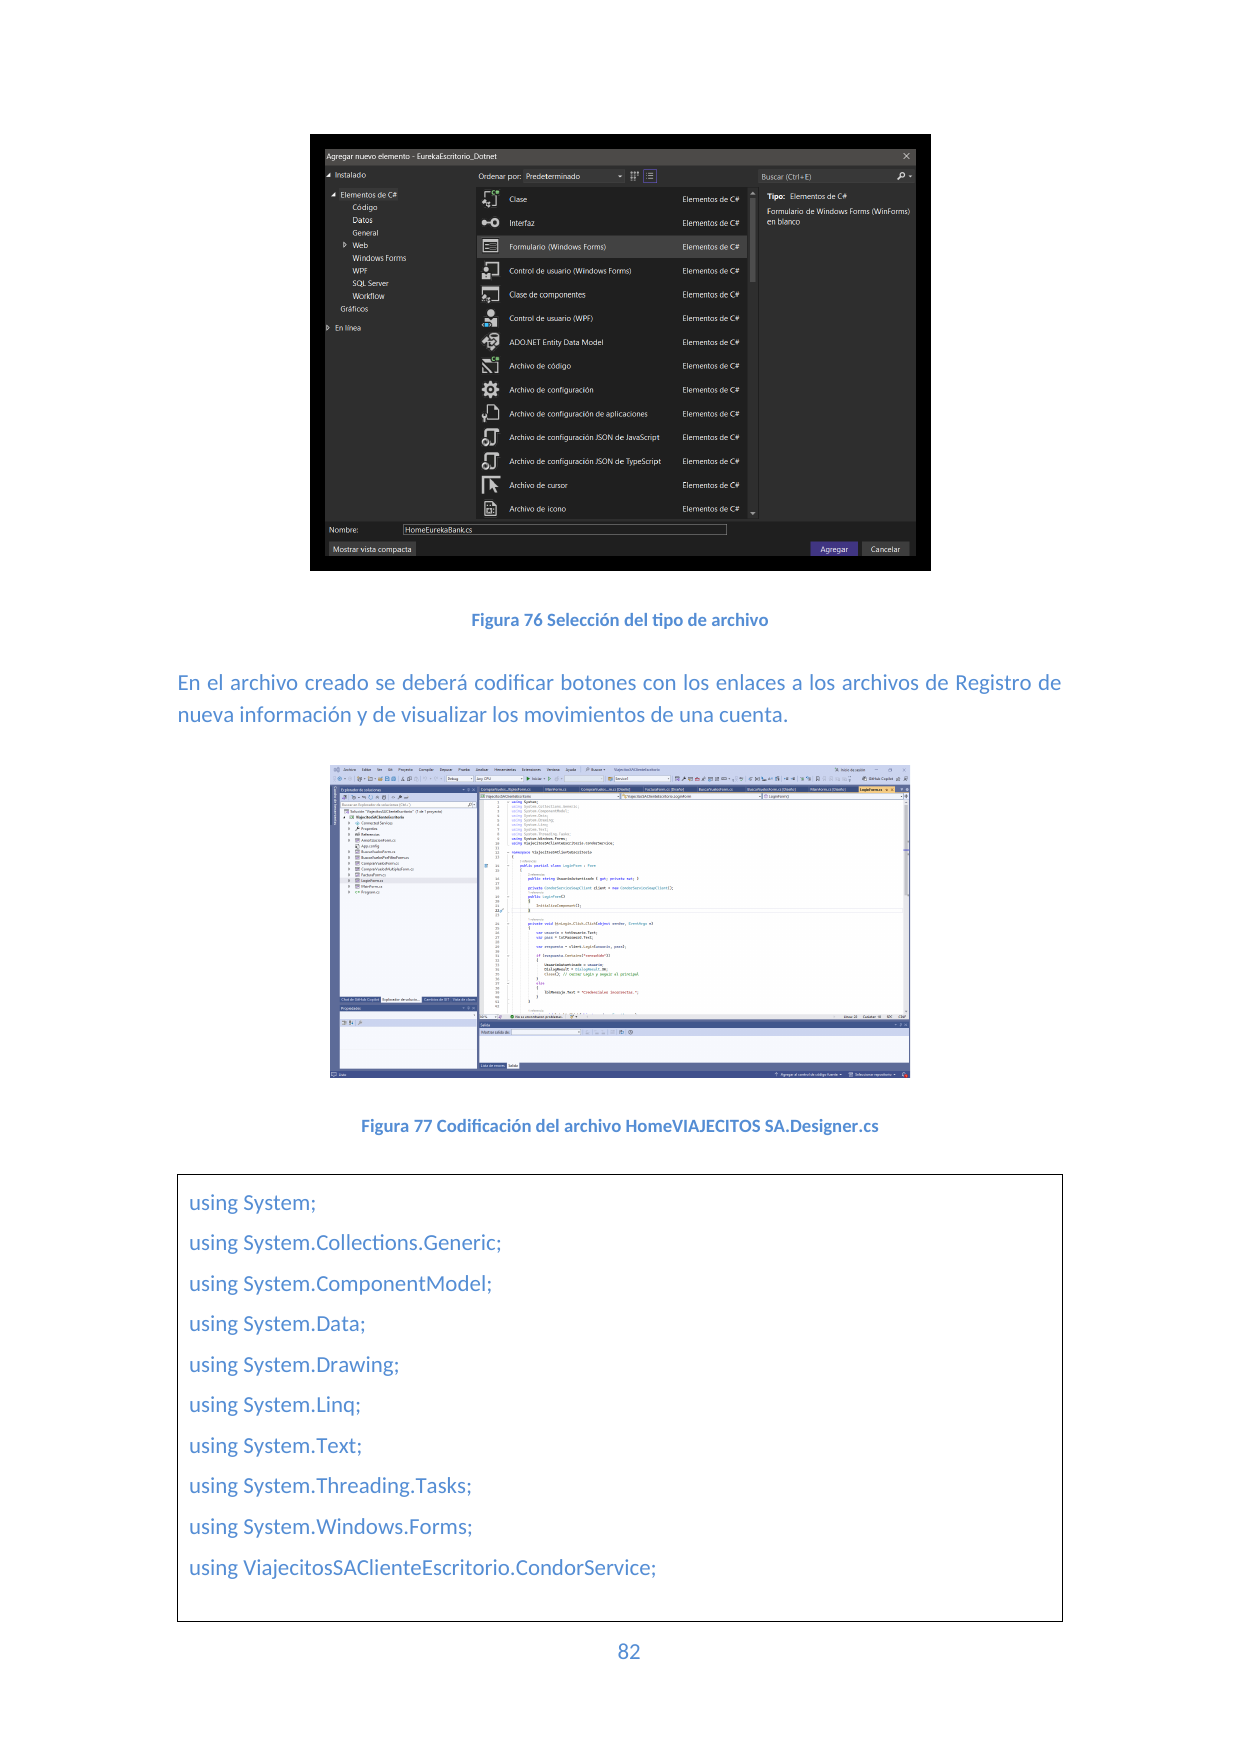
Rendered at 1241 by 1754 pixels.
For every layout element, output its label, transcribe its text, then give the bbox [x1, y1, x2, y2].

text En el archivo creado se deberá codificar botones con los enlaces a los archivos de Registro de nueva información y de visualizar los movimientos de una cuenta. [177, 668, 1063, 728]
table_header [178, 1175, 1062, 1621]
picture [330, 765, 911, 1078]
picture [325, 149, 916, 556]
